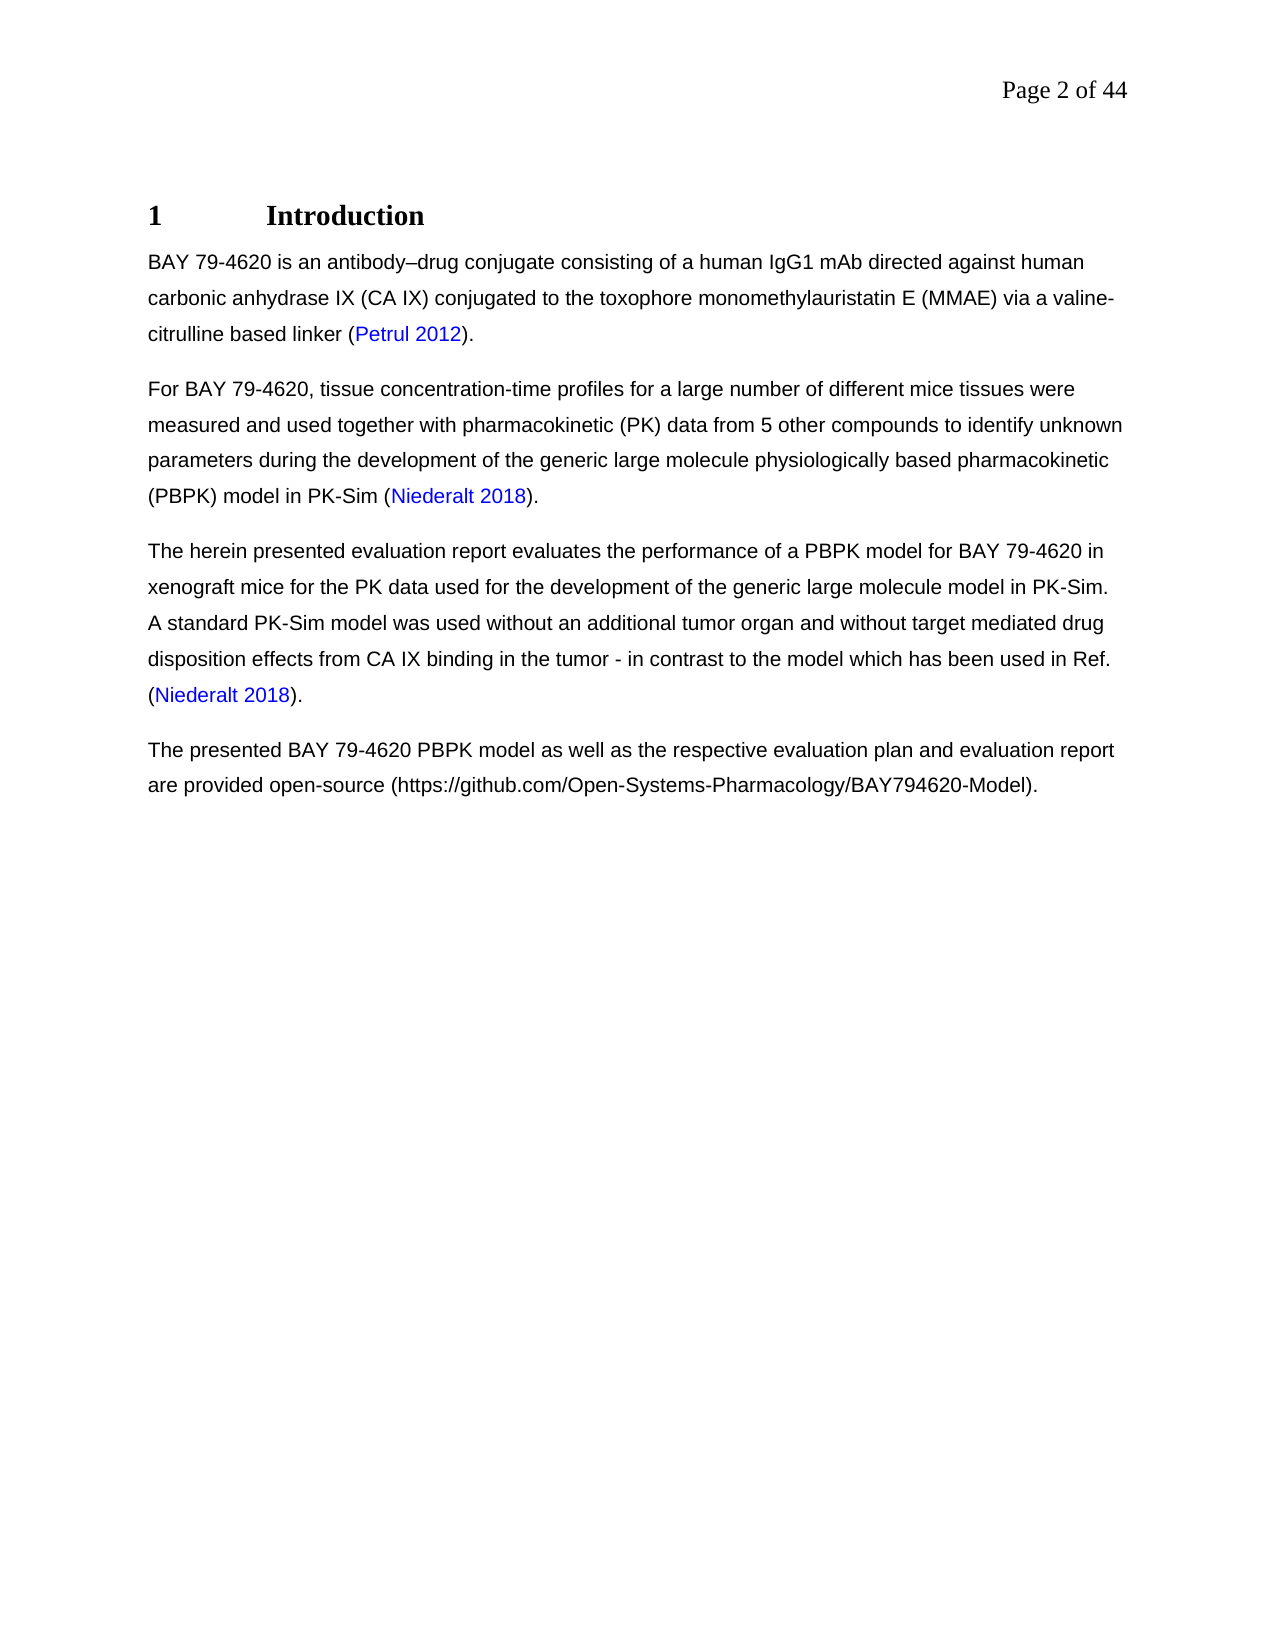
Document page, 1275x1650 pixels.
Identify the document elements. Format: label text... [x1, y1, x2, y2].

text The presented BAY 79-4620 PBPK model as well as the respective evaluation plan and evaluation report are provided open-source (https://github.com/Open-Systems-Pharmacology/BAY794620-Model). [148, 737, 1127, 797]
text The herein presented evaluation report evaluates the performance of a PBPK model for BAY 79-4620 in xenograft mice for the PK data used for the development of the generic large molecule model in PK-Sim. A standard PK-Sim model was used without an additional tumor organ and without target mediated drug disposition effects from CA IX binding in the tumor - in contrast to the model which has been used in Ref. (Niederalt 2018). [148, 539, 1127, 707]
subtitle Introduction [148, 198, 1127, 231]
text For BAY 79-4620, tissue concentration-time profiles for a large number of different mice tissues were measured and used together with pharmacokinetic (PK) data from 5 other compounds to identify unknown parameters during the development of the generic large molecule physiologically based pharmacokinetic (PBPK) model in PK-Sim (Niederalt 2018). [148, 376, 1127, 508]
text BAY 79-4620 is an antibody–drug conjugate consisting of a human IgG1 mAb directed against human carbonic anhydrase IX (CA IX) conjugated to the toxophore monomethylauristatin E (MMAE) via a valine-citrulline based linker (Petrul 2012). [148, 250, 1127, 346]
